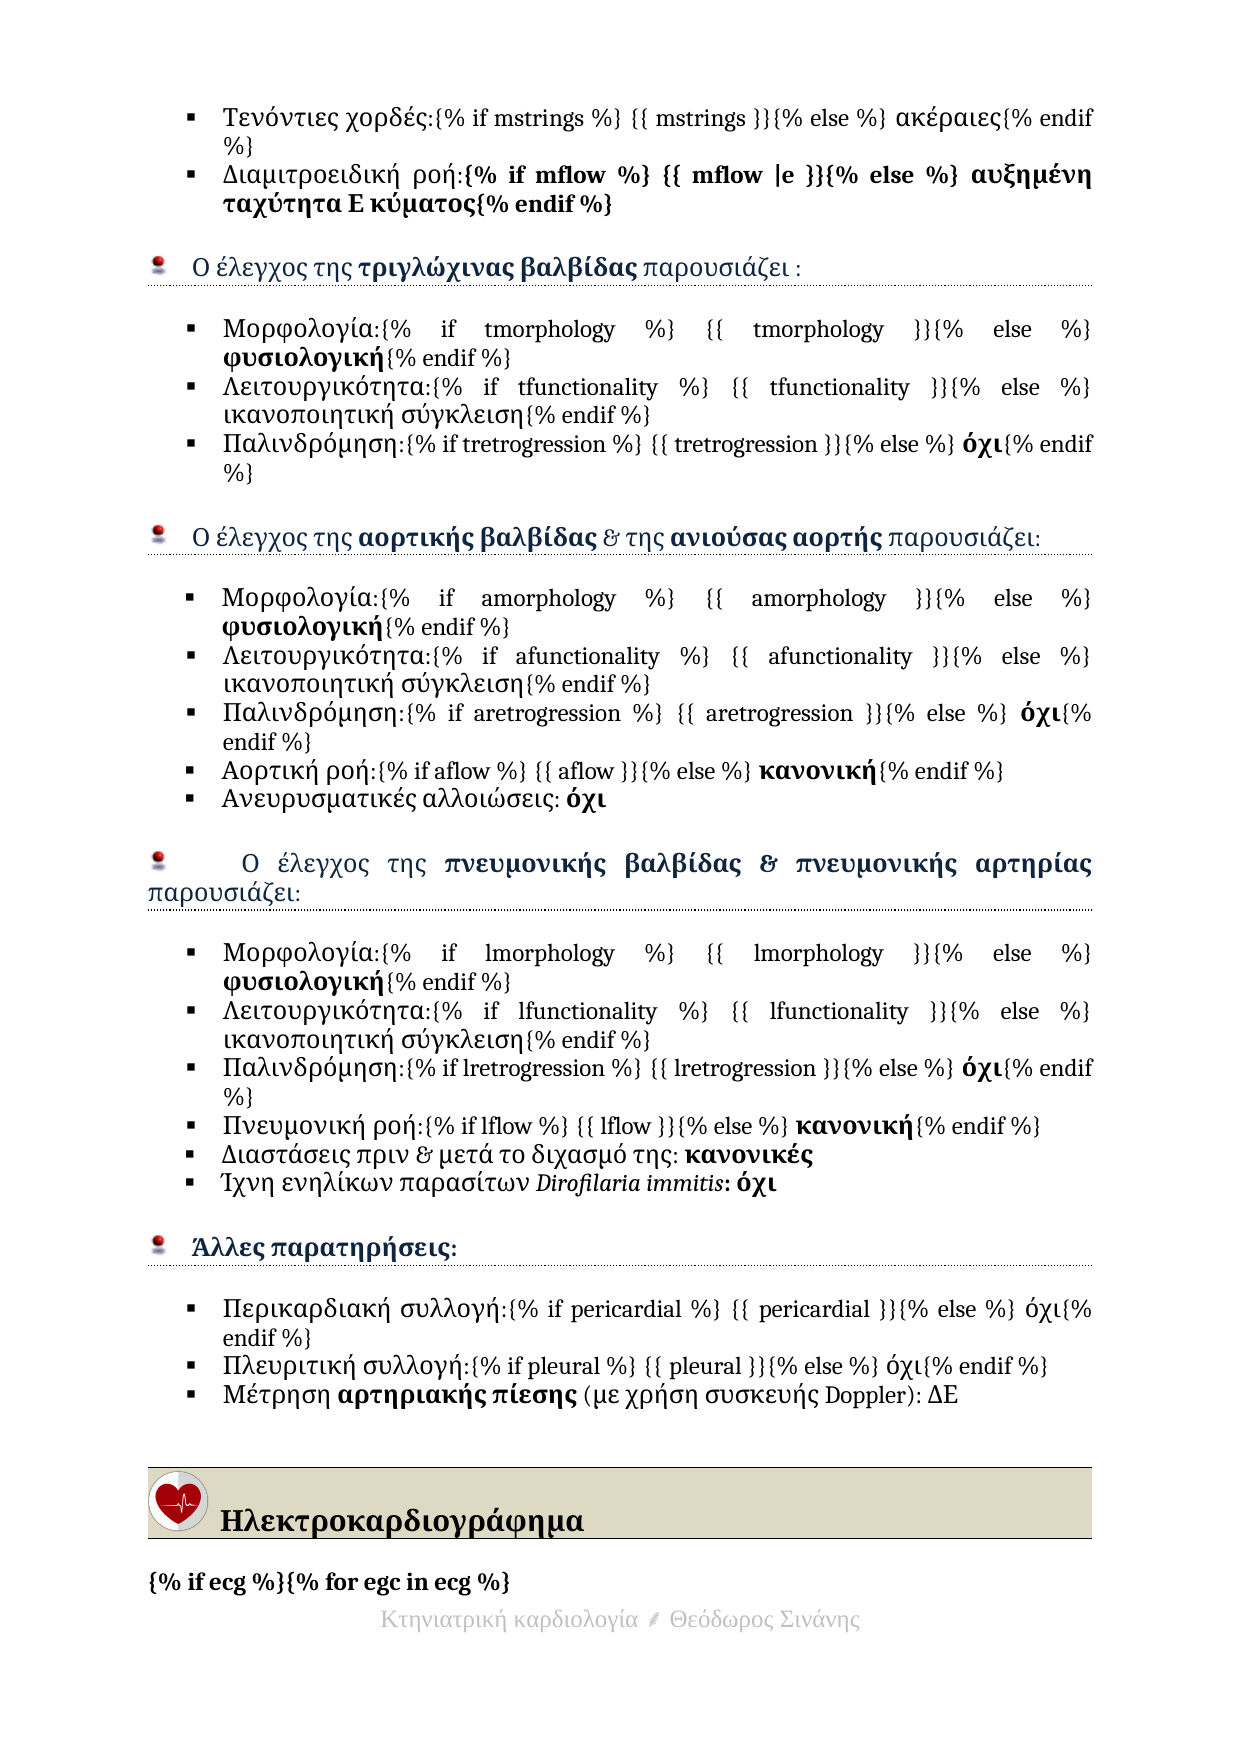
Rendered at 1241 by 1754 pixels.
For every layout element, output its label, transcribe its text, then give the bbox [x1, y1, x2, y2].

list Παλινδρόμηση:{% if lretrogression %} {{ lretrogression }}{% else %} όχι{% endif %} [185, 1054, 1092, 1112]
list Τενόντιες χορδές:{% if mstrings %} {{ mstrings }}{% else %} ακέραιες{% endif %} [185, 103, 1092, 161]
list Διαμιτροειδική ροή:{% if mflow %} {{ mflow |e }}{% else %} αυξημένη ταχύτητα Ε κύματος{% endif %} [185, 161, 1092, 218]
list Ανευρυσματικές αλλοιώσεις: όχι [184, 785, 1092, 814]
list Μορφολογία:{% if lmorphology %} {{ lmorphology }}{% else %} φυσιολογική{% endif %} [185, 939, 1092, 997]
list Ίχνη ενηλίκων παρασίτων Dirofilaria immitis: όχι [184, 1169, 1092, 1198]
list Διαστάσεις πριν & μετά το διχασμό της: κανονικές [184, 1141, 1092, 1169]
list Λειτουργικότητα:{% if lfunctionality %} {{ lfunctionality }}{% else %} ικανοποιητική σύγκλειση{% endif %} [185, 997, 1092, 1054]
list Λειτουργικότητα:{% if afunctionality %} {{ afunctionality }}{% else %} ικανοποιητική σύγκλειση{% endif %} [185, 642, 1092, 699]
text Ο έλεγχος της αορτικής βαλβίδας & της ανιούσας αορτής παρουσιάζει: [148, 516, 1092, 555]
text Ηλεκτροκαρδιογράφημα [148, 1468, 1092, 1538]
list Μέτρηση αρτηριακής πίεσης (με χρήση συσκευής Doppler): ΔΕ [185, 1381, 1092, 1410]
picture [147, 1226, 170, 1257]
picture [147, 247, 170, 277]
text Ο έλεγχος της τριγλώχινας βαλβίδας παρουσιάζει : [148, 247, 1092, 286]
picture [147, 516, 170, 546]
list Μορφολογία:{% if tmorphology %} {{ tmorphology }}{% else %} φυσιολογική{% endif %} [185, 315, 1092, 372]
list Πλευριτική συλλογή:{% if pleural %} {{ pleural }}{% else %} όχι{% endif %} [185, 1352, 1092, 1381]
list Λειτουργικότητα:{% if tfunctionality %} {{ tfunctionality }}{% else %} ικανοποιητική σύγκλειση{% endif %} [185, 372, 1092, 430]
text {% if ecg %}{% for egc in ecg %} [148, 1568, 1092, 1597]
list Αορτική ροή:{% if aflow %} {{ aflow }}{% else %} κανονική{% endif %} [184, 757, 1092, 785]
list Παλινδρόμηση:{% if aretrogression %} {{ aretrogression }}{% else %} όχι{% endif %} [185, 699, 1092, 757]
picture [147, 1470, 209, 1532]
picture [147, 842, 170, 873]
list Περικαρδιακή συλλογή:{% if pericardial %} {{ pericardial }}{% else %} όχι{% endif %} [185, 1295, 1092, 1352]
text Άλλες παρατηρήσεις: [148, 1227, 1092, 1266]
list Πνευμονική ροή:{% if lflow %} {{ lflow }}{% else %} κανονική{% endif %} [185, 1112, 1092, 1141]
list Μορφολογία:{% if amorphology %} {{ amorphology }}{% else %} φυσιολογική{% endif %} [184, 584, 1092, 642]
list Παλινδρόμηση:{% if tretrogression %} {{ tretrogression }}{% else %} όχι{% endif %} [185, 430, 1092, 487]
text Ο έλεγχος της πνευμονικής βαλβίδας & πνευμονικής αρτηρίας παρουσιάζει: [148, 843, 1092, 911]
